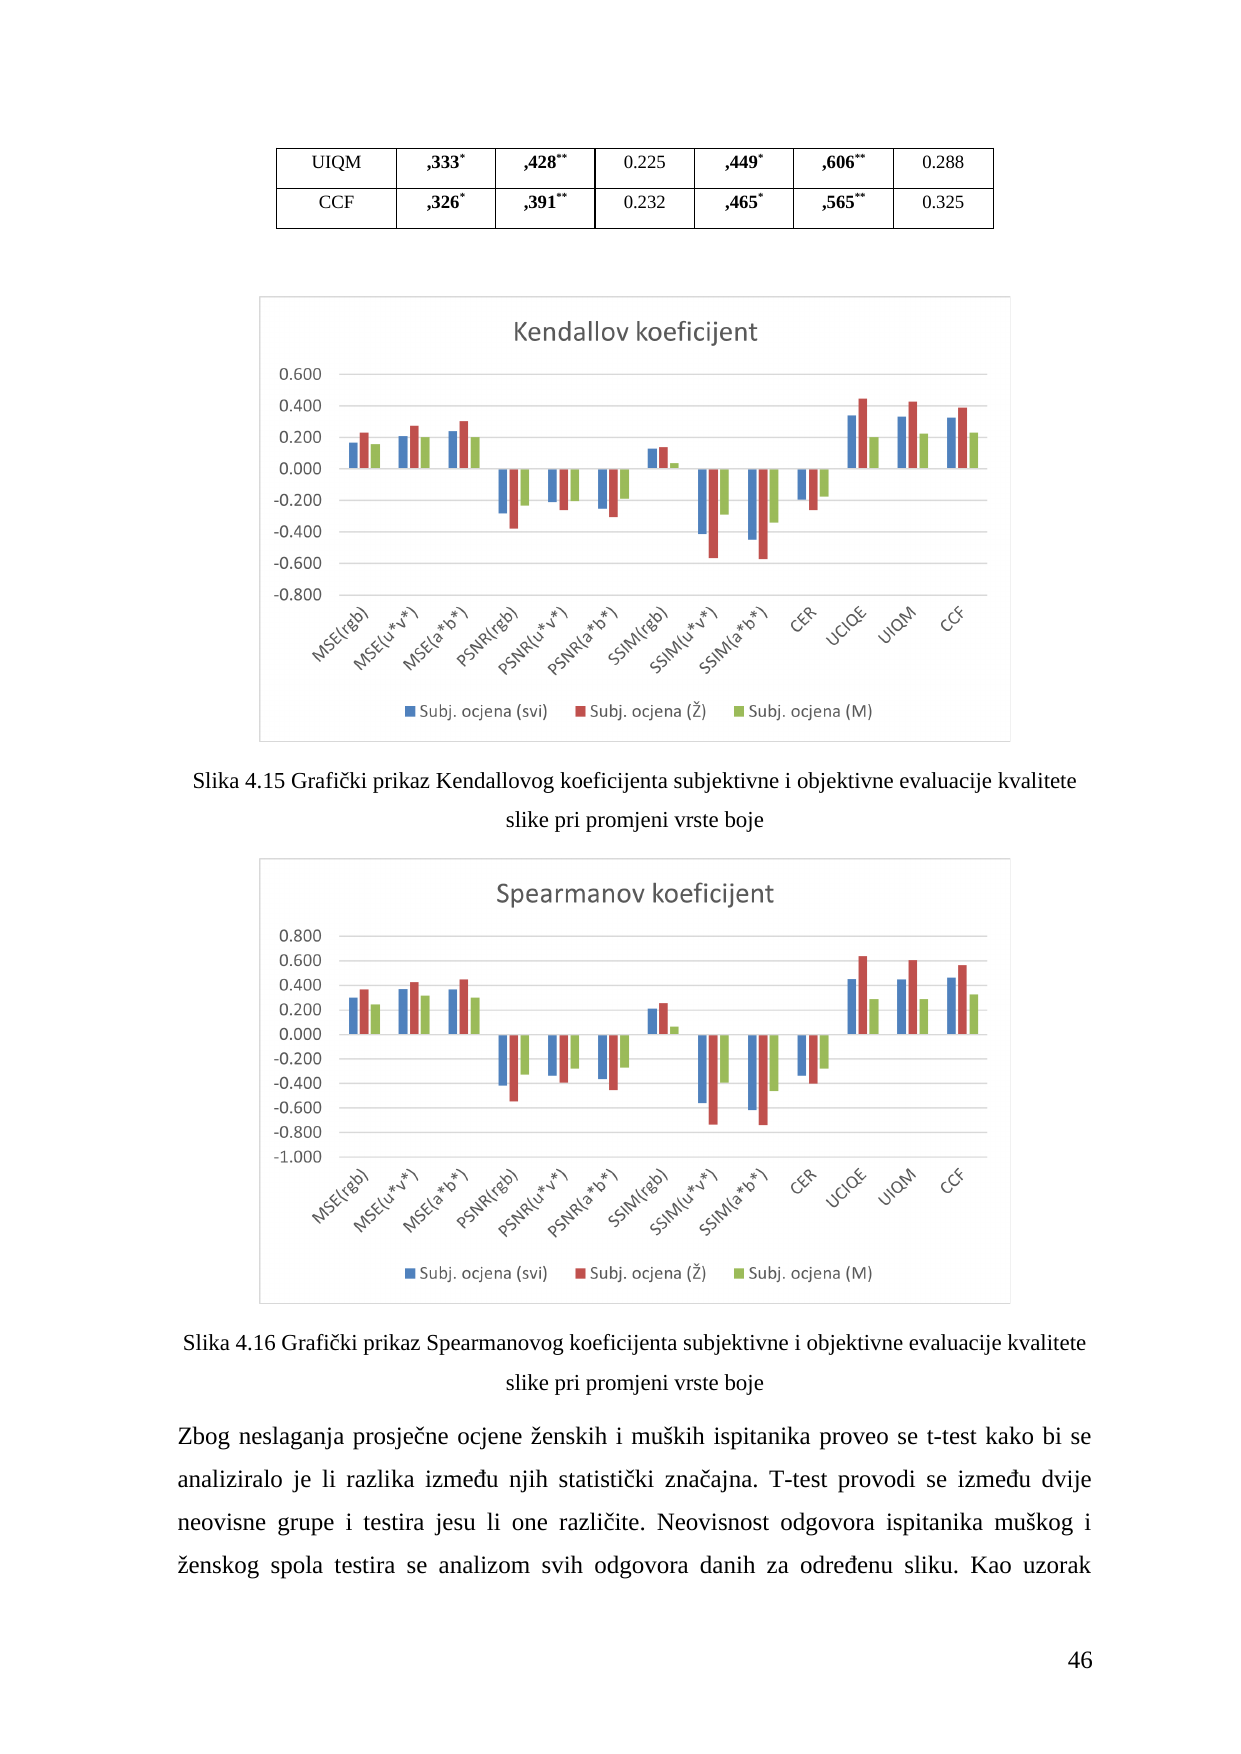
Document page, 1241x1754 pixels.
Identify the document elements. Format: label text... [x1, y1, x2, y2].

table_cell 0.288 [894, 149, 993, 188]
table_cell ,333* [397, 149, 495, 188]
table_cell ,391** [496, 189, 594, 227]
table_cell 0.232 [596, 189, 694, 227]
table_cell ,465* [695, 189, 793, 227]
table_cell ,326* [397, 189, 495, 227]
table_cell CCF [277, 189, 396, 227]
table_cell ,606** [794, 149, 893, 188]
table_cell ,565** [794, 189, 893, 227]
picture [259, 296, 1011, 742]
table_cell 0.325 [894, 189, 993, 227]
picture [259, 858, 1011, 1304]
table_cell ,449* [695, 149, 793, 188]
table_cell UIQM [277, 149, 396, 188]
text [177, 1421, 1092, 1579]
table_cell 0.225 [596, 149, 694, 188]
table_cell ,428** [496, 149, 594, 188]
